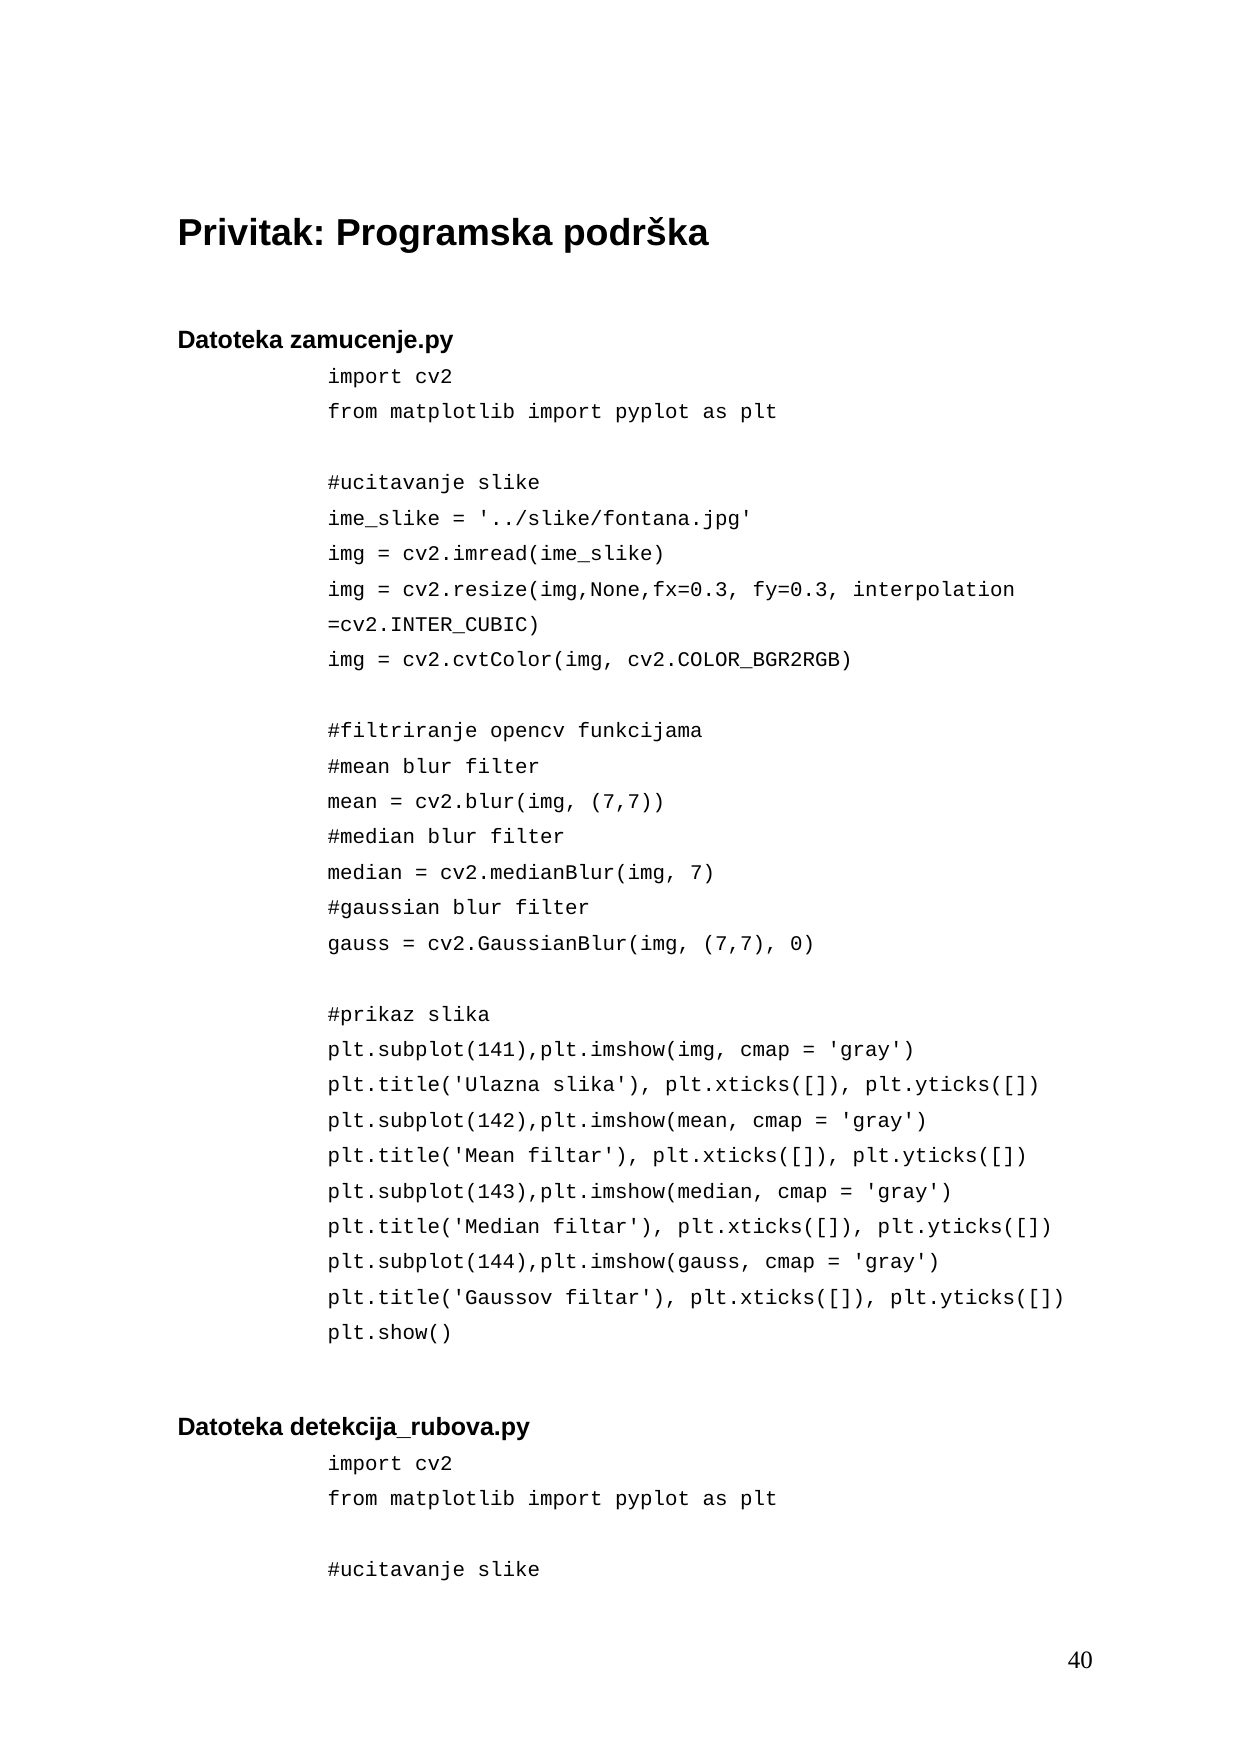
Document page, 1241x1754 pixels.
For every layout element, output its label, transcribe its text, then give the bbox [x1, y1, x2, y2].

text #median blur filter [327, 827, 1092, 850]
subtitle Privitak: Programska podrška [177, 210, 1092, 253]
text plt.show() [327, 1322, 1092, 1346]
text median = cv2.medianBlur(img, 7) [327, 862, 1092, 886]
text #ucitavanje slike [327, 472, 1092, 496]
text mean = cv2.blur(img, (7,7)) [327, 791, 1092, 815]
text plt.subplot(144),plt.imshow(gauss, cmap = 'gray') [327, 1252, 1092, 1275]
text #gaussian blur filter [327, 897, 1092, 921]
text #prikaz slika [327, 1004, 1092, 1027]
text Datoteka zamucenje.py [177, 325, 1092, 354]
text ime_slike = '../slike/fontana.jpg' [327, 508, 1092, 531]
text plt.subplot(142),plt.imshow(mean, cmap = 'gray') [327, 1110, 1092, 1133]
text plt.subplot(143),plt.imshow(median, cmap = 'gray') [327, 1181, 1092, 1204]
text img = cv2.cvtColor(img, cv2.COLOR_BGR2RGB) [327, 649, 1092, 673]
text plt.title('Gaussov filtar'), plt.xticks([]), plt.yticks([]) [327, 1287, 1092, 1311]
text import cv2 [327, 366, 1092, 390]
text plt.subplot(141),plt.imshow(img, cmap = 'gray') [327, 1039, 1092, 1063]
text plt.title('Median filtar'), plt.xticks([]), plt.yticks([]) [327, 1216, 1092, 1240]
text #ucitavanje slike [327, 1559, 1092, 1583]
text plt.title('Ulazna slika'), plt.xticks([]), plt.yticks([]) [327, 1074, 1092, 1098]
text from matplotlib import pyplot as plt [327, 402, 1092, 425]
text #filtriranje opencv funkcijama [327, 720, 1092, 744]
text gauss = cv2.GaussianBlur(img, (7,7), 0) [327, 933, 1092, 956]
text img = cv2.imread(ime_slike) [327, 543, 1092, 567]
text from matplotlib import pyplot as plt [327, 1488, 1092, 1512]
text #mean blur filter [327, 756, 1092, 779]
text import cv2 [327, 1453, 1092, 1476]
text Datoteka detekcija_rubova.py [177, 1412, 1092, 1440]
text plt.title('Mean filtar'), plt.xticks([]), plt.yticks([]) [327, 1145, 1092, 1169]
text img = cv2.resize(img,None,fx=0.3, fy=0.3, interpolation =cv2.INTER_CUBIC) [327, 579, 1092, 638]
